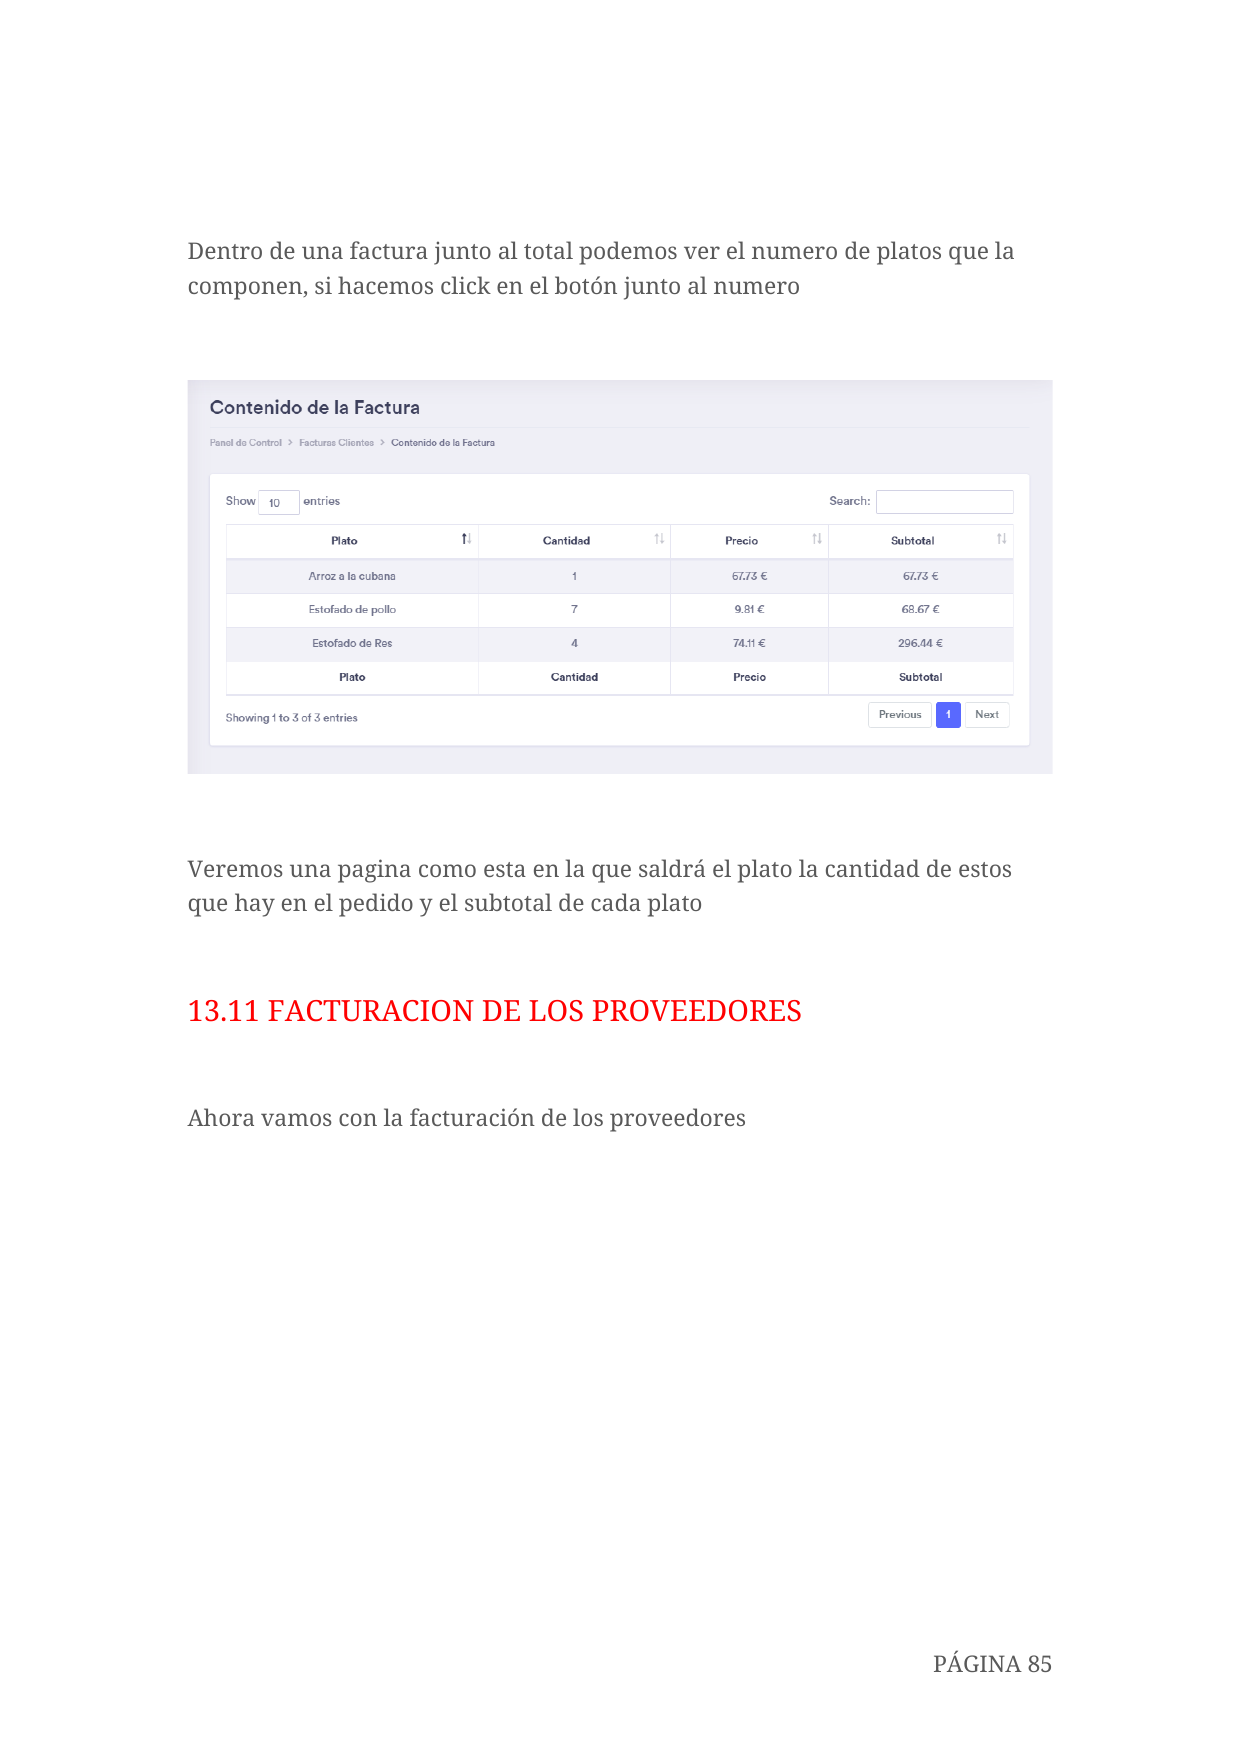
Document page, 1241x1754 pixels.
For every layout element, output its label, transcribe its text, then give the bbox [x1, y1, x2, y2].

text Ahora vamos con la facturación de los proveedores [187, 1102, 1053, 1133]
text Dentro de una factura junto al total podemos ver el numero de platos que la componen, si hacemos click en el botón junto al numero [187, 235, 1053, 301]
subtitle 13.11 facturacion de los proveedores [187, 990, 1053, 1030]
text Veremos una pagina como esta en la que saldrá el plato la cantidad de estos que hay en el pedido y el subtotal de cada plato [187, 853, 1053, 919]
picture [187, 380, 1053, 774]
